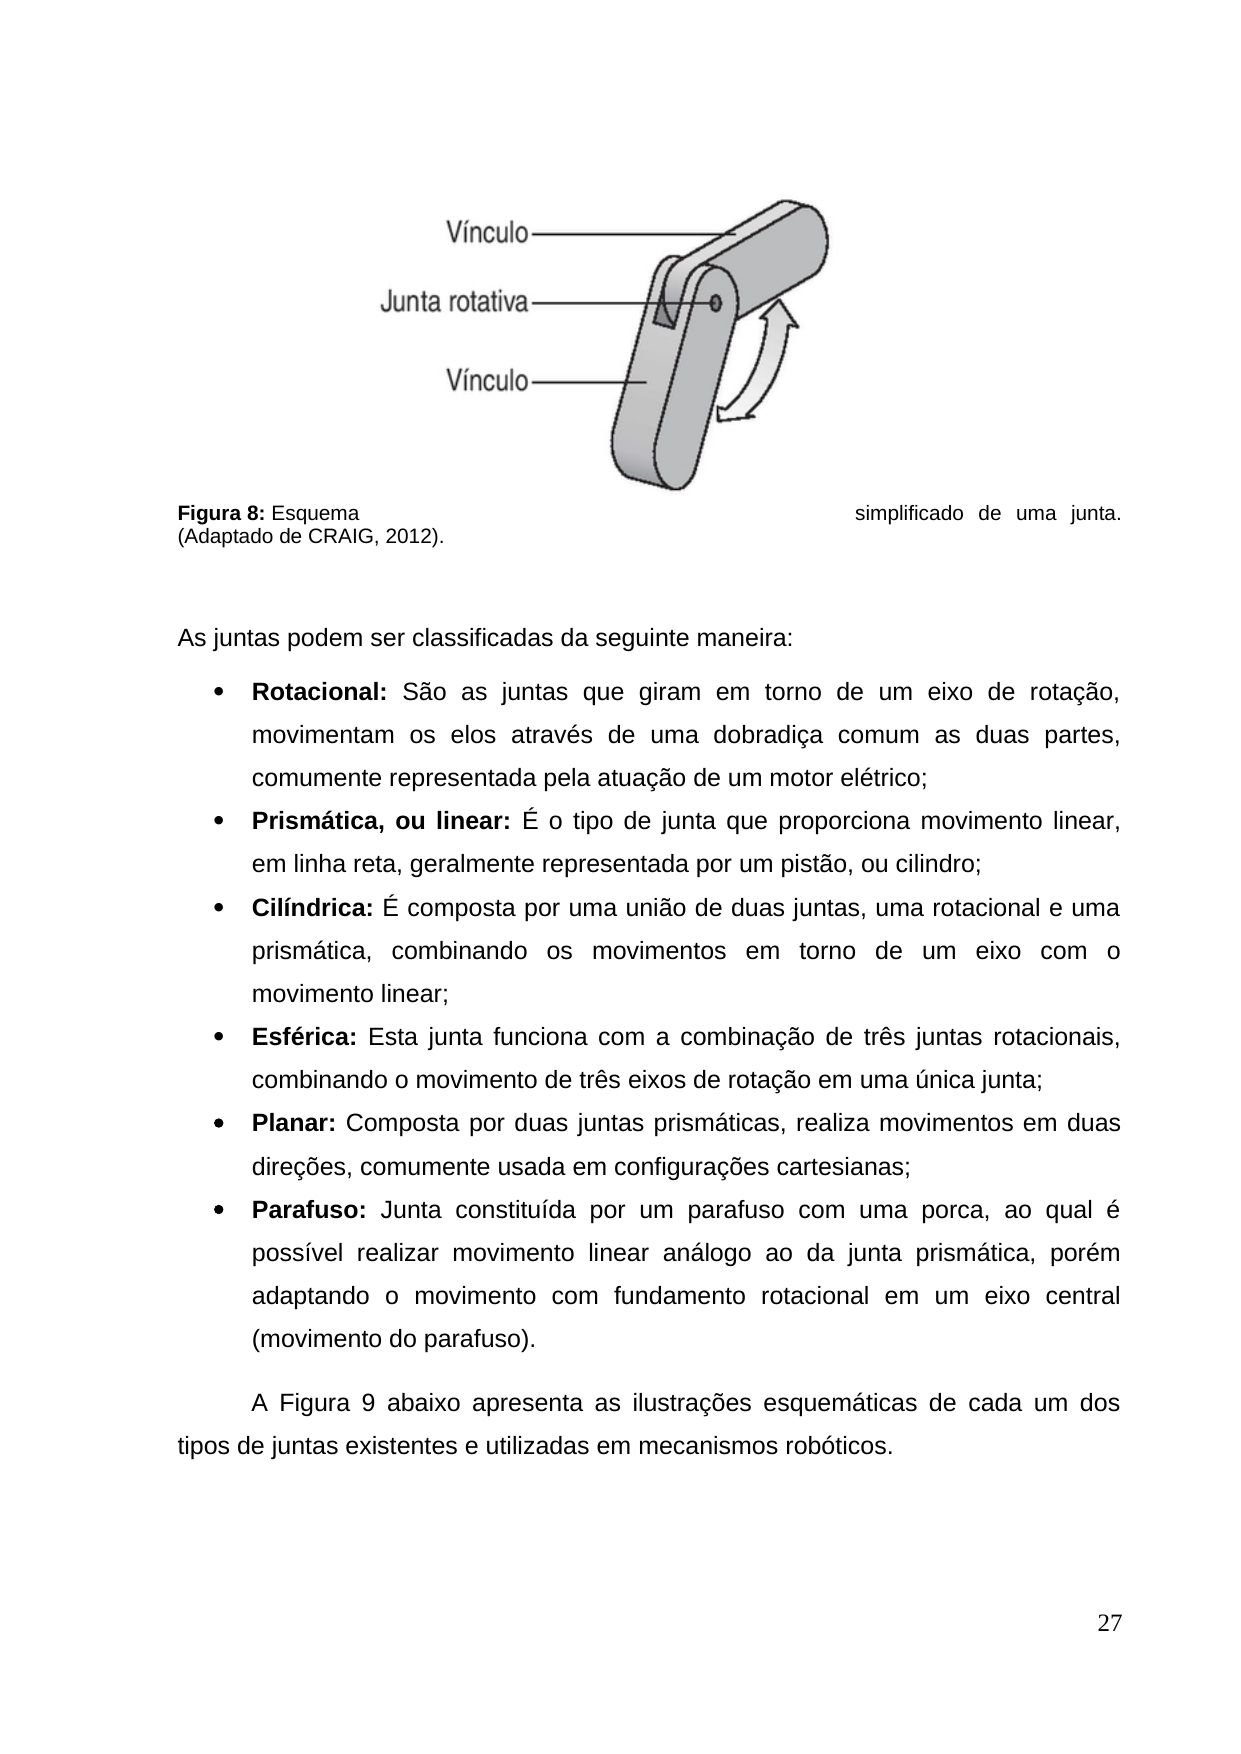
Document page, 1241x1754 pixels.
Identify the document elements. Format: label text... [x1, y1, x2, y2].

list Planar: Composta por duas juntas prismáticas, realiza movimentos em duas direções, comumente usada em configurações cartesianas; [214, 1108, 1122, 1180]
text A Figura 9 abaixo apresenta as ilustrações esquemáticas de cada um dos tipos de juntas existentes e utilizadas em mecanismos robóticos. [177, 1388, 1122, 1460]
list Cilíndrica: É composta por uma união de duas juntas, uma rotacional e uma prismática, combinando os movimentos em torno de um eixo com o movimento linear; [214, 893, 1122, 1008]
list Esférica: Esta junta funciona com a combinação de três juntas rotacionais, combinando o movimento de três eixos de rotação em uma única junta; [214, 1022, 1122, 1094]
list Rotacional: São as juntas que giram em torno de um eixo de rotação, movimentam os elos através de uma dobradiça comum as duas partes, comumente representada pela atuação de um motor elétrico; [214, 677, 1122, 792]
list Prismática, ou linear: É o tipo de junta que proporciona movimento linear, em linha reta, geralmente representada por um pistão, ou cilindro; [214, 806, 1122, 878]
list Parafuso: Junta constituída por um parafuso com uma porca, ao qual é possível realizar movimento linear análogo ao da junta prismática, porém adaptando o movimento com fundamento rotacional em um eixo central (movimento do parafuso). [214, 1195, 1122, 1353]
picture [376, 178, 836, 497]
text Figura 8: Esquema simplificado de uma junta. (Adaptado de CRAIG, 2012). [177, 500, 1122, 548]
text As juntas podem ser classificadas da seguinte maneira: [177, 623, 1122, 652]
